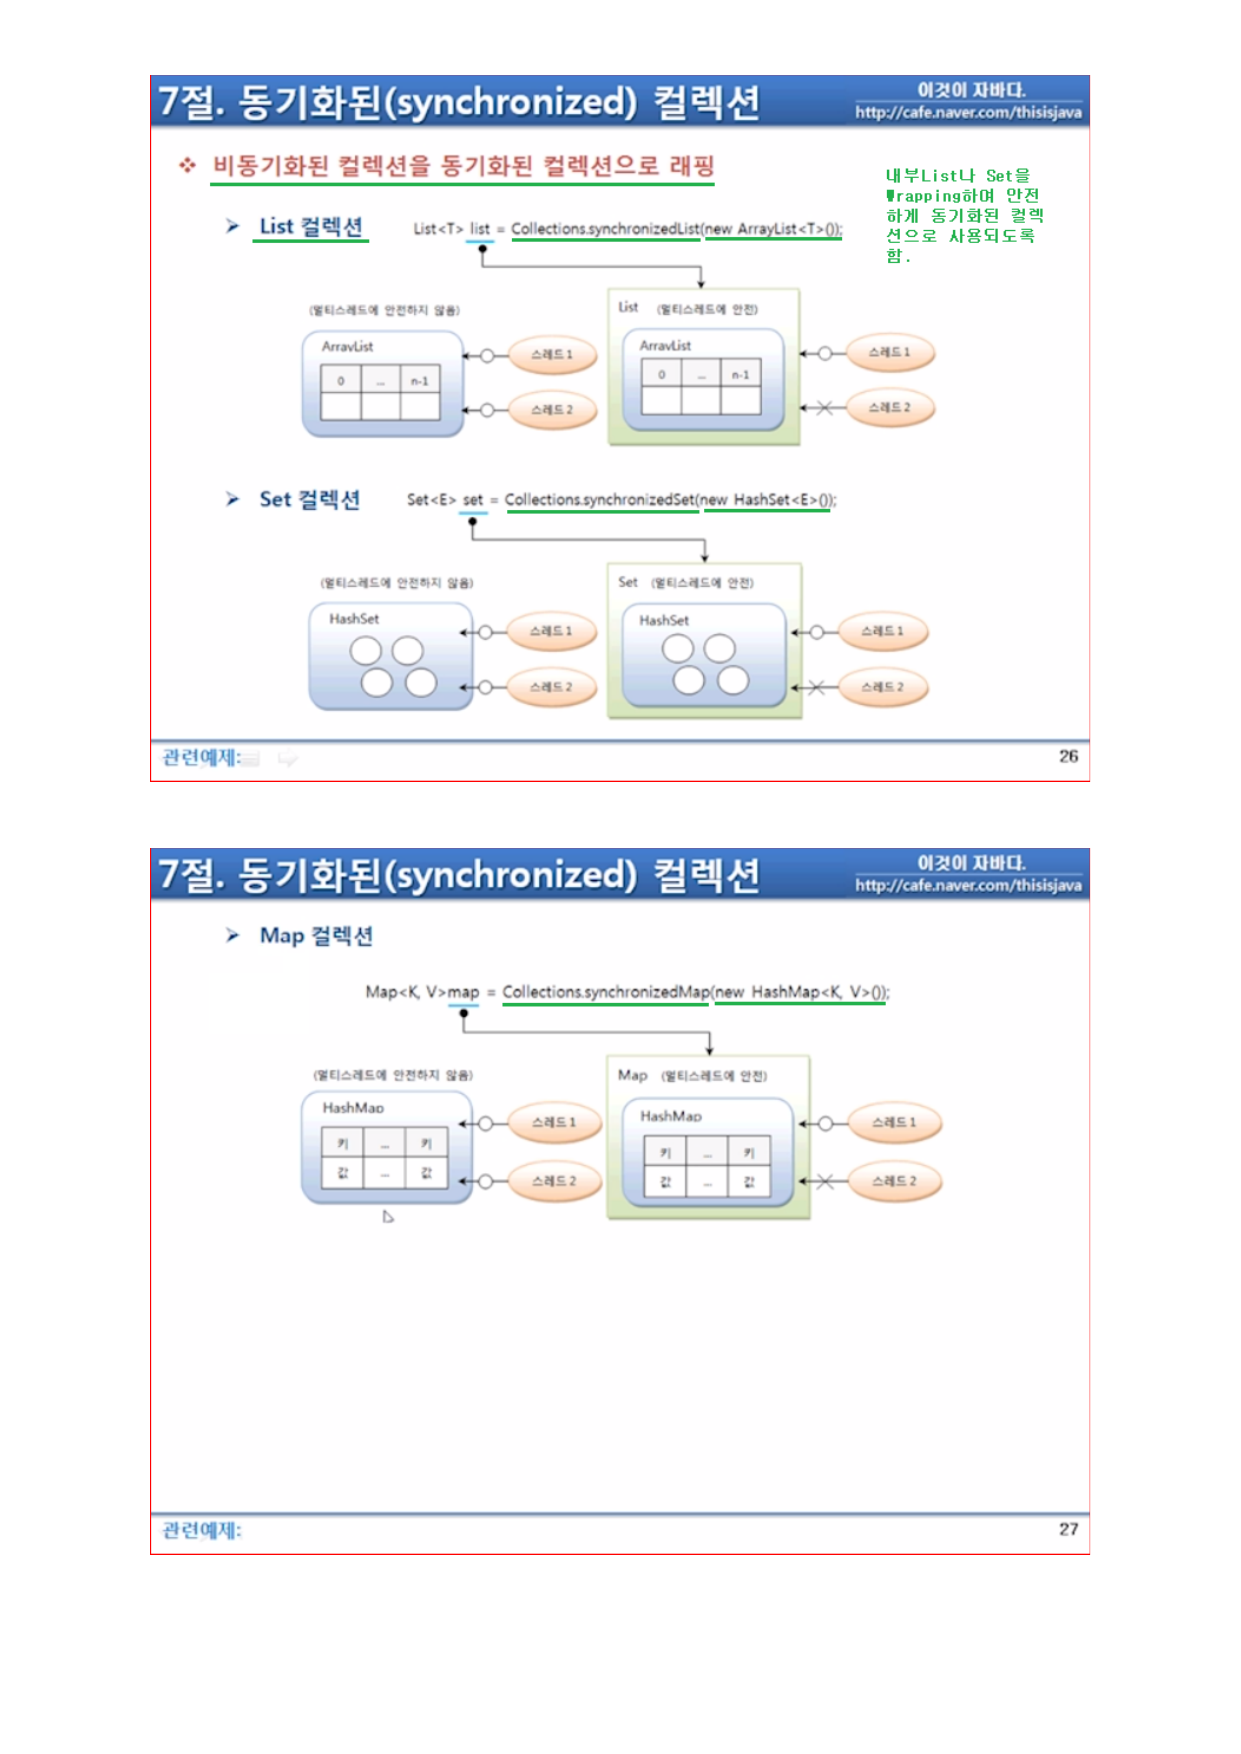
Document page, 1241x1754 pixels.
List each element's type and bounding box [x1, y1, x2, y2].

picture [150, 848, 1091, 1555]
picture [150, 75, 1091, 782]
